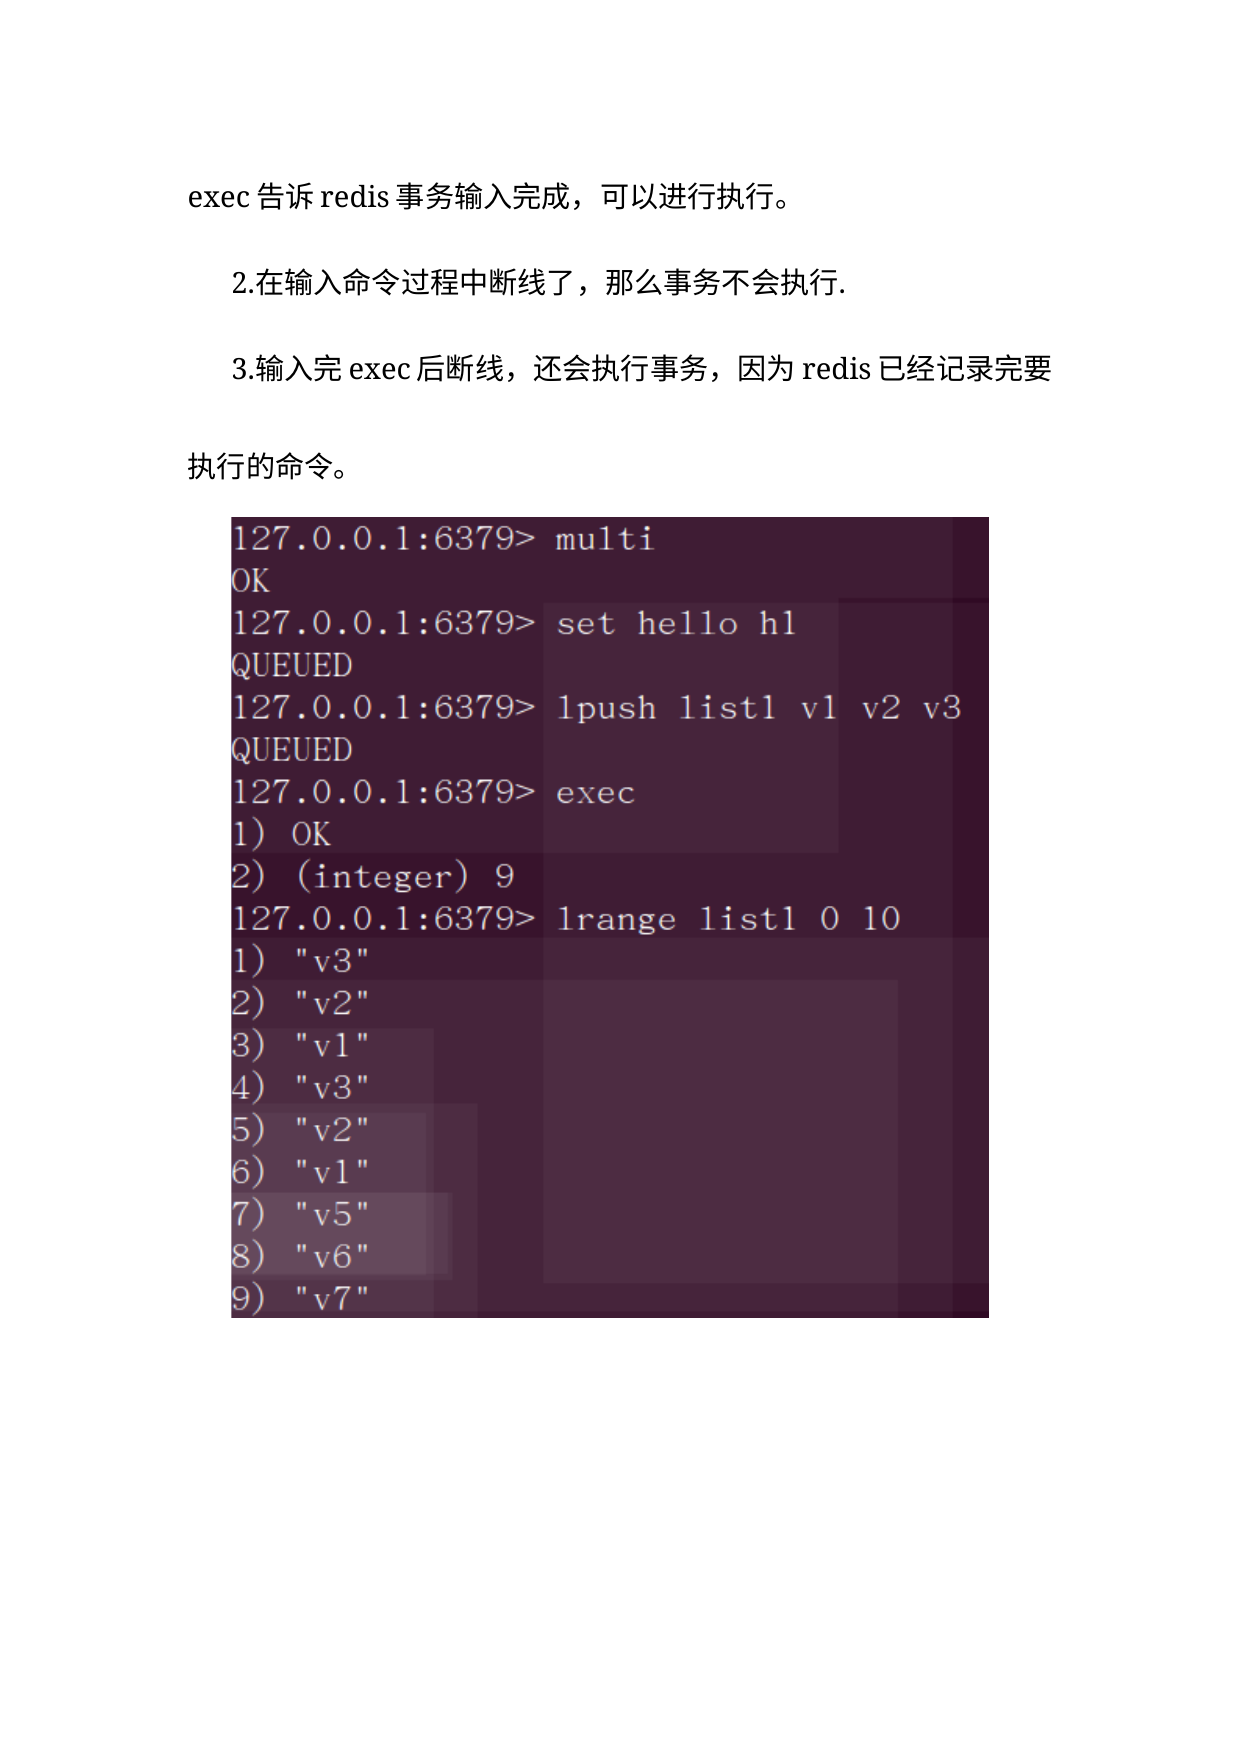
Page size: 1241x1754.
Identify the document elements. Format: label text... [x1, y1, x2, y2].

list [187, 162, 1053, 227]
list 在输入命令过程中断线了，那么事务不会执行. [187, 248, 1053, 313]
picture [231, 517, 989, 1318]
list 输入完exec后断线，还会执行事务，因为redis已经记录完要执行的命令。 [187, 334, 1053, 497]
